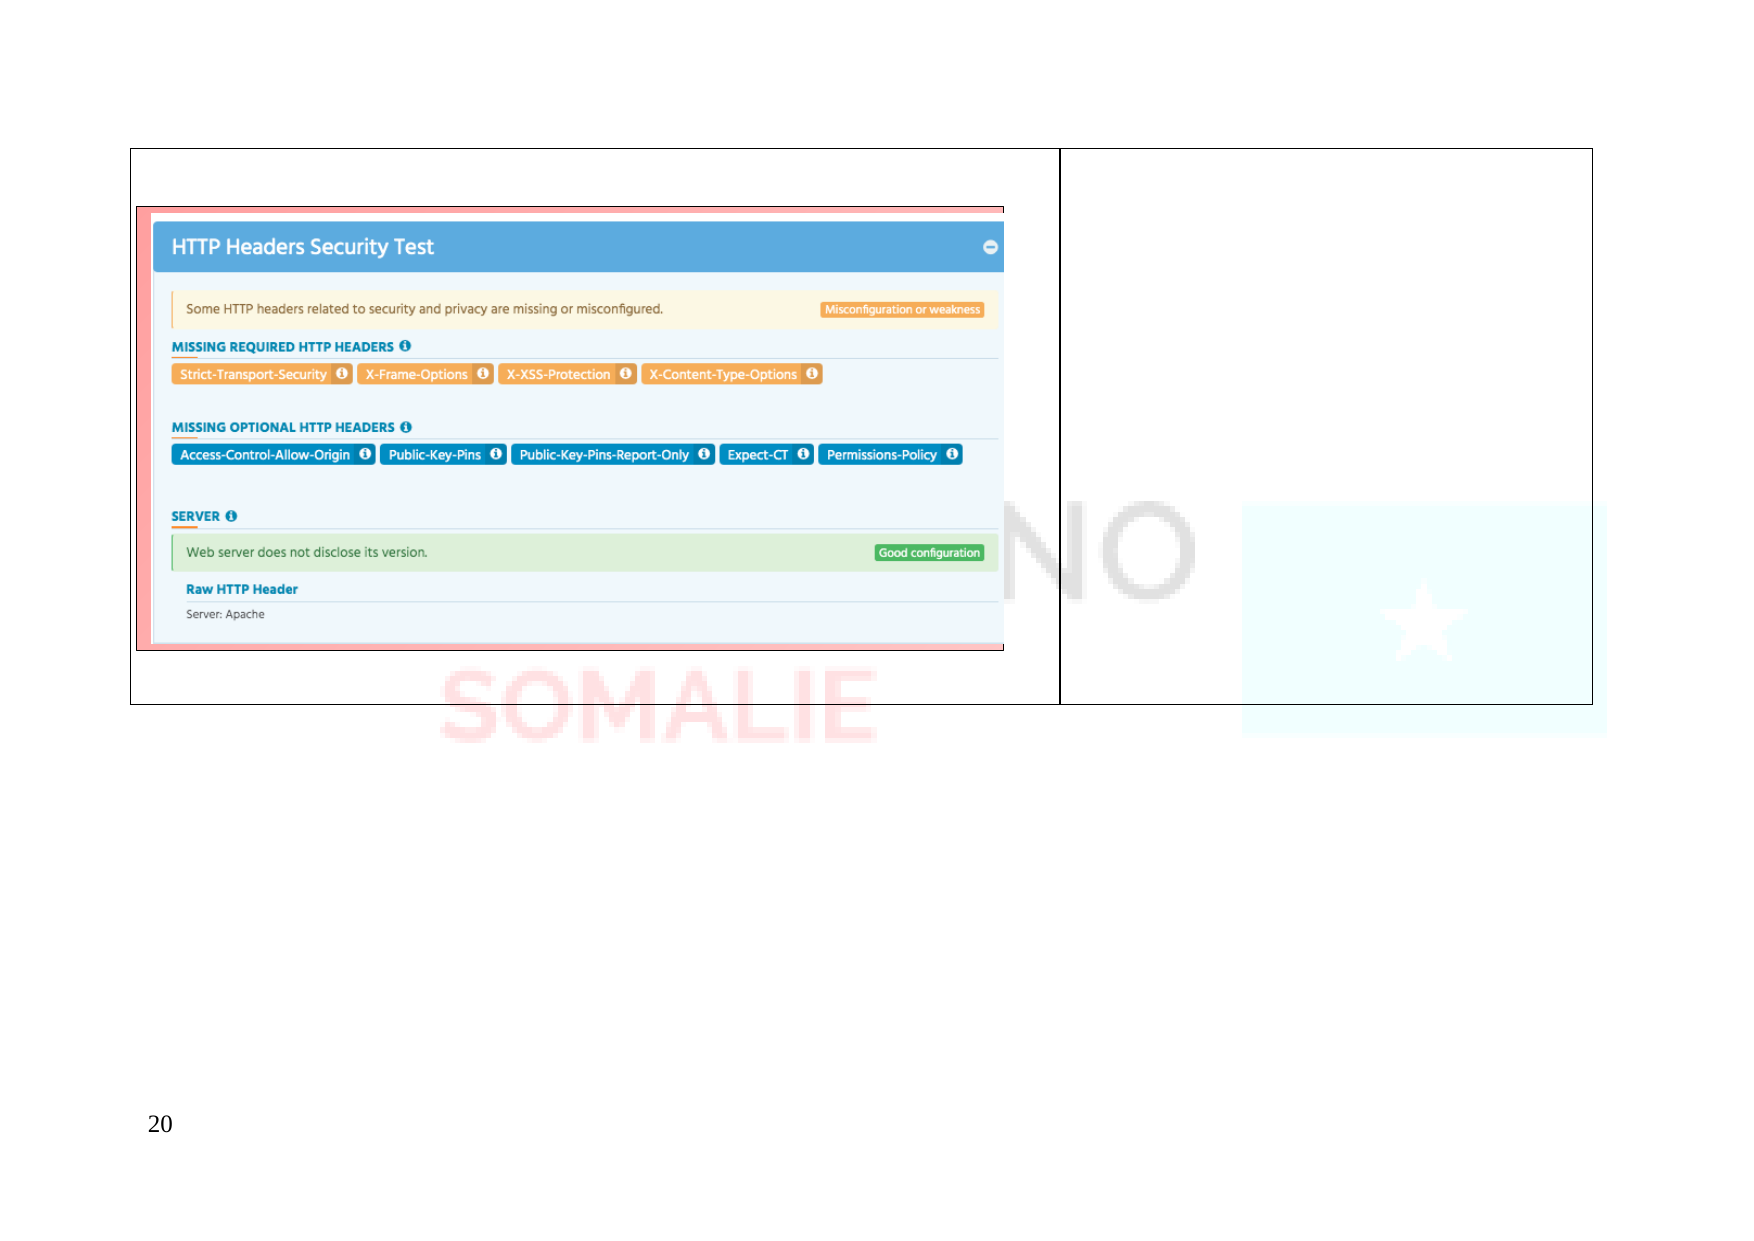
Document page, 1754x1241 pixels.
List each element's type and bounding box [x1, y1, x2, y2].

table_cell [1061, 149, 1592, 704]
picture [151, 213, 1004, 644]
table_cell [131, 149, 1059, 704]
